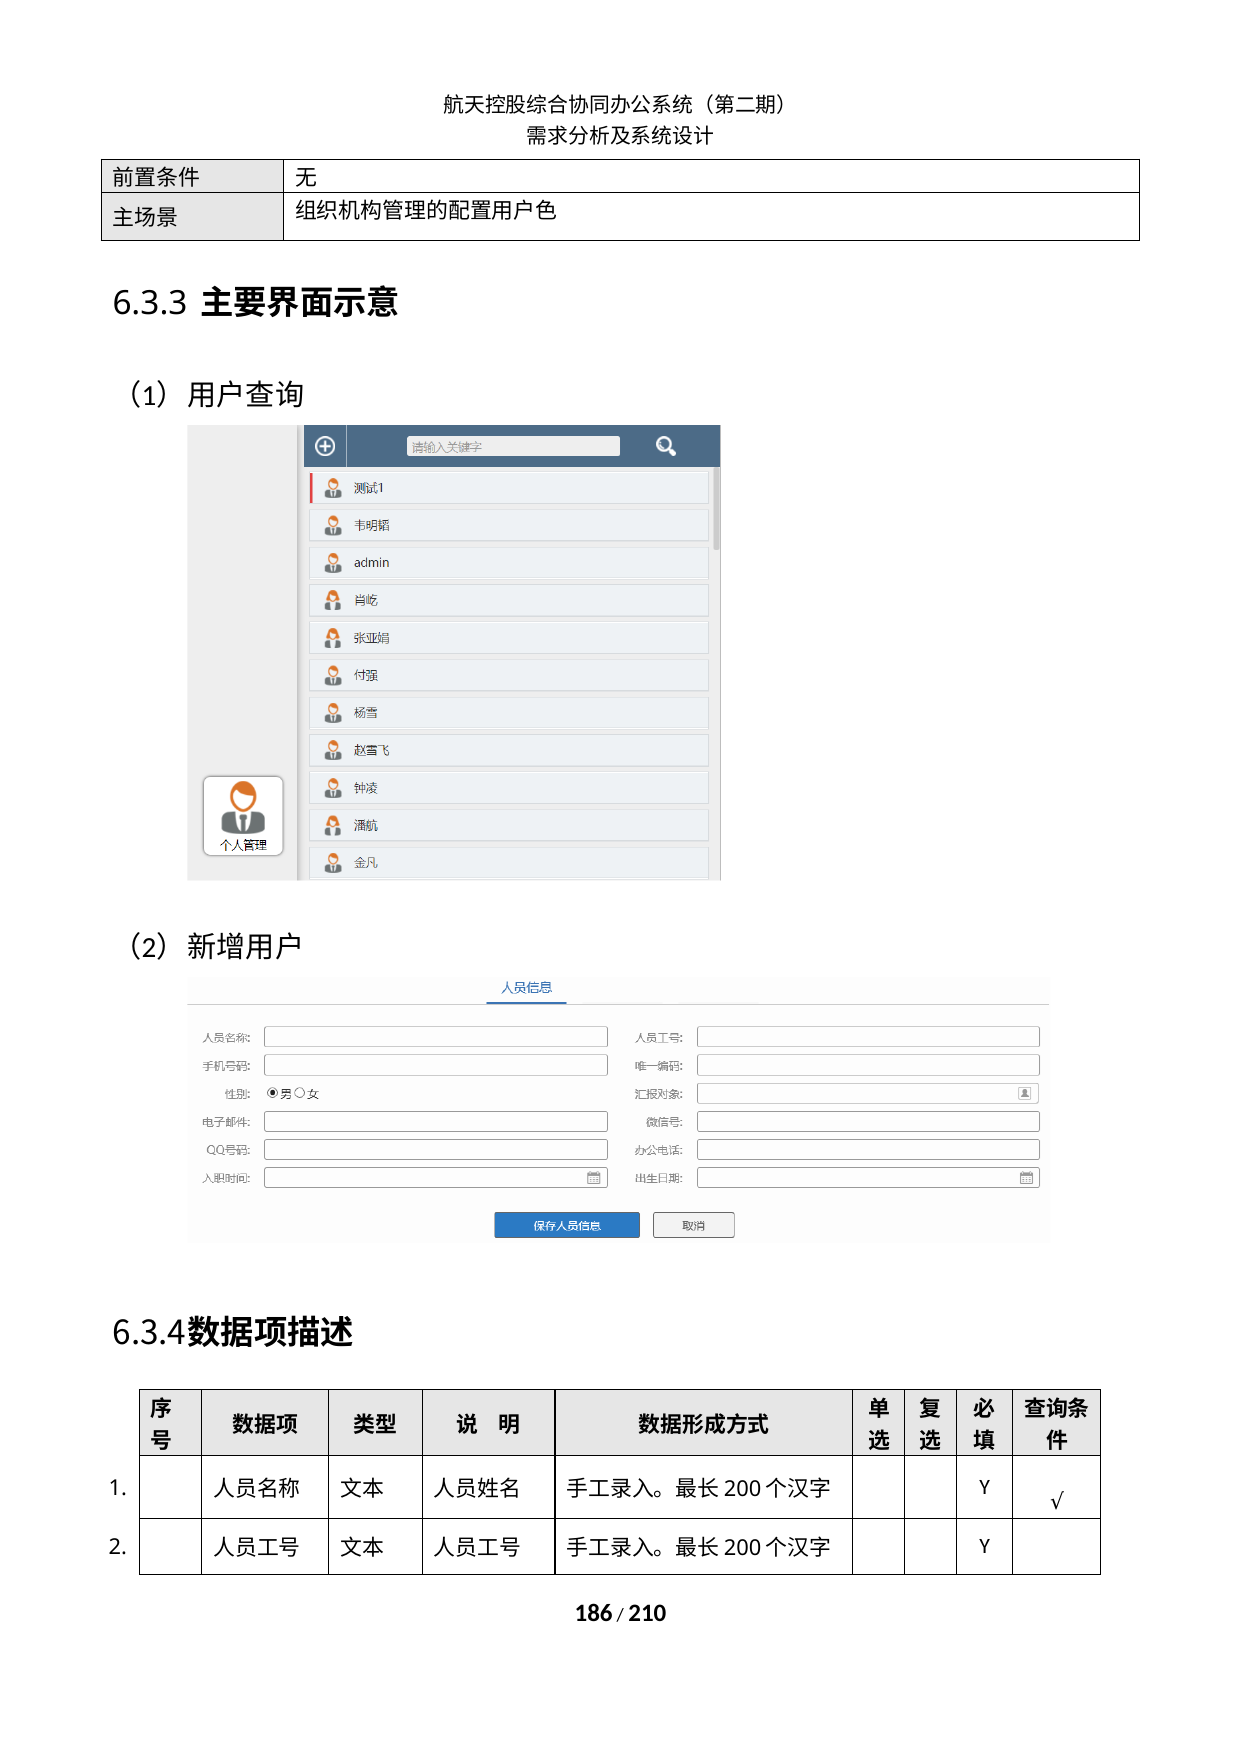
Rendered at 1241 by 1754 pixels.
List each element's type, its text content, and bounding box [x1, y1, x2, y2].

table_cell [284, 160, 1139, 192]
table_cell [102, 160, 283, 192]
list 新增用户 [112, 912, 1128, 977]
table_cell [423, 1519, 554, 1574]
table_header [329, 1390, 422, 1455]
picture [187, 425, 721, 881]
picture [187, 977, 1051, 1243]
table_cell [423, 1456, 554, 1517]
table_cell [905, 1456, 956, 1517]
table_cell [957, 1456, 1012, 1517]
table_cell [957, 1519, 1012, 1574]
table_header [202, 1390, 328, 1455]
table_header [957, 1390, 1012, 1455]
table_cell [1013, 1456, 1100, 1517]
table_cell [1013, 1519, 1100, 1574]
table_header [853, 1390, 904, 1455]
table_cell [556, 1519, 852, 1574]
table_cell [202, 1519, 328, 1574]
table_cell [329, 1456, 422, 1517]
subtitle 数据项描述 [112, 1297, 1128, 1362]
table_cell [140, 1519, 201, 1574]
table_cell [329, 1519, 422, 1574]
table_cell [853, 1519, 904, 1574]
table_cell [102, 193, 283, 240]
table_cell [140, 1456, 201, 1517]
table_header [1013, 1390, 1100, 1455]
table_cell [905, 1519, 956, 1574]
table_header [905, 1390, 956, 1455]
subtitle 主要界面示意 [112, 268, 1128, 333]
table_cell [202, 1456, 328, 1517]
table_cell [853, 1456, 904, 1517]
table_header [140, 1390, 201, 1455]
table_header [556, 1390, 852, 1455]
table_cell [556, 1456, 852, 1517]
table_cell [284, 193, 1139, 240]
list 用户查询 [112, 360, 1128, 425]
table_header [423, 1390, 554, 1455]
